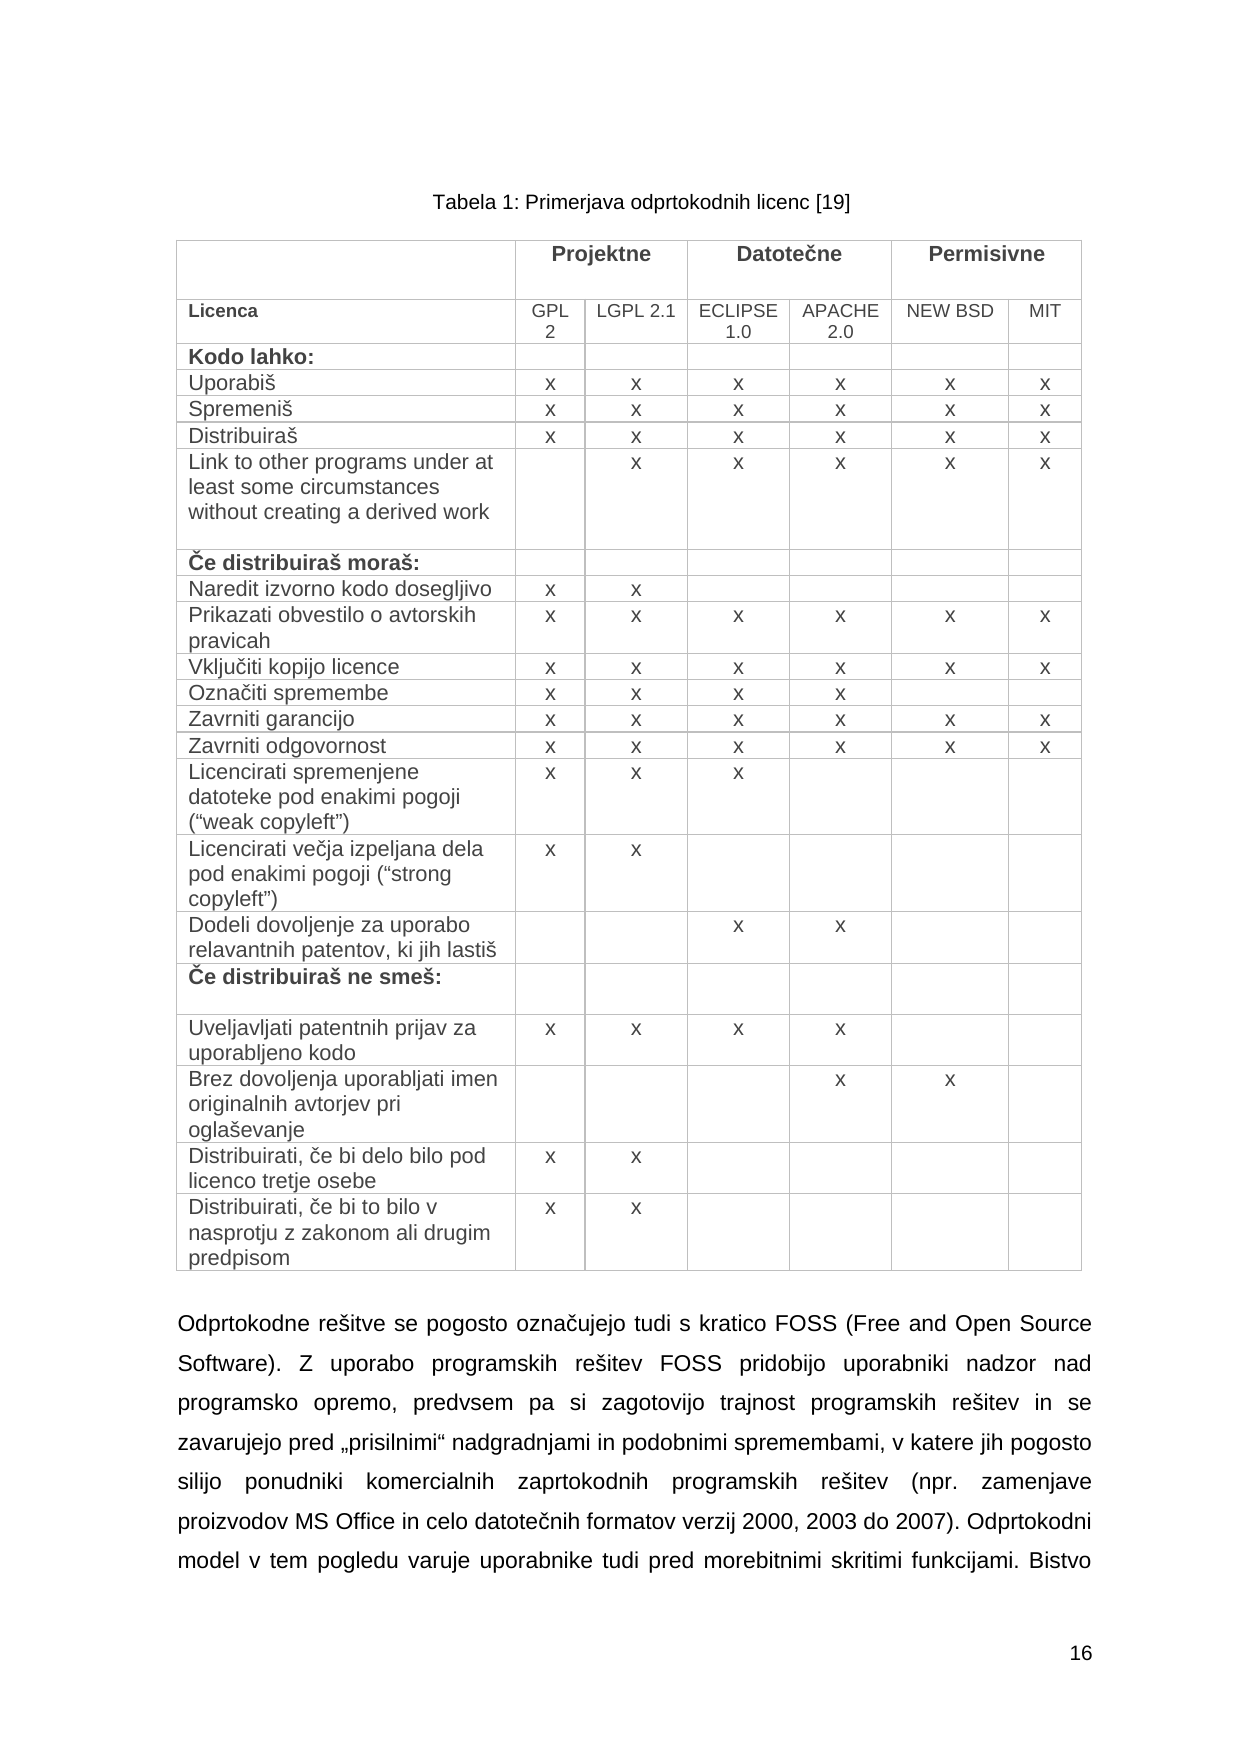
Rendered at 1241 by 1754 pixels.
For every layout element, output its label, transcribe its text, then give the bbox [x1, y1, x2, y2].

table_cell x [1009, 706, 1081, 731]
table_cell [790, 550, 891, 575]
table_cell [892, 680, 1008, 705]
table_cell x [790, 912, 891, 962]
table_cell x [688, 370, 789, 395]
table_cell x [688, 449, 789, 549]
table_cell x [688, 602, 789, 653]
table_cell x [790, 733, 891, 758]
table_cell x [586, 576, 687, 601]
table_cell x [790, 680, 891, 705]
table_cell Dodeli dovoljenje za uporabo relavantnih patentov, ki jih lastiš [177, 912, 515, 962]
table_cell x [586, 396, 687, 421]
table_cell x [516, 706, 584, 731]
table_header Projektne [516, 241, 687, 298]
table_cell [516, 449, 584, 549]
table_cell [516, 1066, 584, 1142]
table_cell Brez dovoljenja uporabljati imen originalnih avtorjev pri oglaševanje [177, 1066, 515, 1142]
table_cell [688, 1194, 789, 1270]
table_cell x [790, 370, 891, 395]
table_cell x [586, 835, 687, 911]
table_cell GPL 2 [516, 300, 584, 343]
table_cell x [586, 370, 687, 395]
table_cell [1009, 1194, 1081, 1270]
table_cell [892, 550, 1008, 575]
table_cell Zavrniti garancijo [177, 706, 515, 731]
table_cell x [790, 449, 891, 549]
table_cell [892, 759, 1008, 834]
table_cell Kodo lahko: [177, 344, 515, 369]
table_cell Licencirati spremenjene datoteke pod enakimi pogoji (“weak copyleft”) [177, 759, 515, 834]
table_cell x [790, 602, 891, 653]
table_cell [892, 964, 1008, 1013]
table_cell [790, 576, 891, 601]
table_cell x [516, 835, 584, 911]
table_cell x [1009, 602, 1081, 653]
table_cell [586, 912, 687, 962]
table_cell [586, 344, 687, 369]
table_cell ECLIPSE 1.0 [688, 300, 789, 343]
table_cell [790, 759, 891, 834]
table_cell [790, 1194, 891, 1270]
table_cell x [516, 733, 584, 758]
table_cell Spremeniš [177, 396, 515, 421]
table_cell [688, 550, 789, 575]
table_cell x [1009, 733, 1081, 758]
table_cell [892, 1015, 1008, 1065]
table_cell [688, 344, 789, 369]
table_cell LGPL 2.1 [586, 300, 687, 343]
table_cell [516, 912, 584, 962]
table_cell Vključiti kopijo licence [177, 654, 515, 679]
table_cell x [688, 680, 789, 705]
table_cell x [892, 602, 1008, 653]
table_cell [1009, 550, 1081, 575]
table_cell x [516, 370, 584, 395]
table_cell x [1009, 370, 1081, 395]
table_cell [688, 576, 789, 601]
table_cell x [892, 396, 1008, 421]
table_cell x [516, 1015, 584, 1065]
table_cell Naredit izvorno kodo dosegljivo [177, 576, 515, 601]
table_cell Uporabiš [177, 370, 515, 395]
table_cell [688, 835, 789, 911]
table_cell x [688, 423, 789, 448]
table_cell Zavrniti odgovornost [177, 733, 515, 758]
table_cell MIT [1009, 300, 1081, 343]
table_cell x [688, 706, 789, 731]
table_cell [892, 344, 1008, 369]
table_cell [1009, 759, 1081, 834]
table_cell x [790, 706, 891, 731]
table_cell x [586, 423, 687, 448]
table_cell x [688, 1015, 789, 1065]
table_cell [688, 1143, 789, 1193]
table_cell x [1009, 396, 1081, 421]
table_cell [892, 912, 1008, 962]
table_cell x [1009, 423, 1081, 448]
table_cell x [516, 602, 584, 653]
table_cell Če distribuiraš moraš: [177, 550, 515, 575]
table_cell [1009, 964, 1081, 1013]
table_cell Distribuiraš [177, 423, 515, 448]
table_cell x [516, 423, 584, 448]
table_cell Distribuirati, če bi delo bilo pod licenco tretje osebe [177, 1143, 515, 1193]
table_cell x [790, 423, 891, 448]
table_header [177, 241, 515, 298]
table_cell x [688, 733, 789, 758]
table_cell x [688, 912, 789, 962]
table_cell x [790, 396, 891, 421]
table_cell [790, 964, 891, 1013]
table_cell [892, 576, 1008, 601]
table_cell [1009, 835, 1081, 911]
table_cell x [586, 759, 687, 834]
table_cell [516, 964, 584, 1013]
table_cell [1009, 344, 1081, 369]
table_cell x [790, 654, 891, 679]
table_cell x [892, 449, 1008, 549]
table_cell x [516, 759, 584, 834]
table_cell x [586, 602, 687, 653]
table_cell x [516, 654, 584, 679]
table_cell Uveljavljati patentnih prijav za uporabljeno kodo [177, 1015, 515, 1065]
table_cell x [688, 396, 789, 421]
table_cell x [516, 576, 584, 601]
table_cell [1009, 1143, 1081, 1193]
table_cell x [516, 1194, 584, 1270]
table_cell x [892, 706, 1008, 731]
table_cell x [586, 1194, 687, 1270]
table_cell x [586, 449, 687, 549]
table_cell [790, 1143, 891, 1193]
table_cell x [516, 396, 584, 421]
table_cell x [790, 1015, 891, 1065]
table_cell [790, 835, 891, 911]
table_cell [892, 1143, 1008, 1193]
table_cell x [688, 759, 789, 834]
table_cell [688, 1066, 789, 1142]
table_cell x [892, 370, 1008, 395]
table_cell [790, 344, 891, 369]
table_cell APACHE 2.0 [790, 300, 891, 343]
table_cell [1009, 912, 1081, 962]
table_cell [586, 550, 687, 575]
table_cell x [1009, 654, 1081, 679]
table_cell [586, 1066, 687, 1142]
table_header Permisivne [892, 241, 1081, 298]
table_cell x [586, 654, 687, 679]
table_cell [1009, 576, 1081, 601]
table_cell x [586, 1143, 687, 1193]
table_cell Prikazati obvestilo o avtorskih pravicah [177, 602, 515, 653]
table_cell [1009, 680, 1081, 705]
table_cell Označiti spremembe [177, 680, 515, 705]
table_cell [516, 344, 584, 369]
table_cell x [688, 654, 789, 679]
table_cell NEW BSD [892, 300, 1008, 343]
table_cell x [586, 1015, 687, 1065]
table_cell x [586, 733, 687, 758]
table_cell Licenca [177, 300, 515, 343]
table_cell x [892, 423, 1008, 448]
table_cell Licencirati večja izpeljana dela pod enakimi pogoji (“strong copyleft”) [177, 835, 515, 911]
table_cell x [790, 1066, 891, 1142]
table_cell [1009, 1015, 1081, 1065]
table_cell Distribuirati, če bi to bilo v nasprotju z zakonom ali drugim predpisom [177, 1194, 515, 1270]
table_cell [1009, 1066, 1081, 1142]
text Tabela 1: Primerjava odprtokodnih licenc [19] [189, 190, 1094, 214]
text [177, 1310, 1092, 1573]
table_cell Link to other programs under at least some circumstances without creating a derived work [177, 449, 515, 549]
table_header Datotečne [688, 241, 891, 298]
table_cell [892, 1194, 1008, 1270]
table_cell [688, 964, 789, 1013]
table_cell x [892, 654, 1008, 679]
table_cell x [516, 680, 584, 705]
table_cell x [586, 680, 687, 705]
table_cell [892, 835, 1008, 911]
table_cell x [892, 1066, 1008, 1142]
table_cell x [892, 733, 1008, 758]
table_cell [586, 964, 687, 1013]
table_cell x [1009, 449, 1081, 549]
table_cell x [516, 1143, 584, 1193]
table_cell [516, 550, 584, 575]
table_cell x [586, 706, 687, 731]
table_cell Če distribuiraš ne smeš: [177, 964, 515, 1013]
